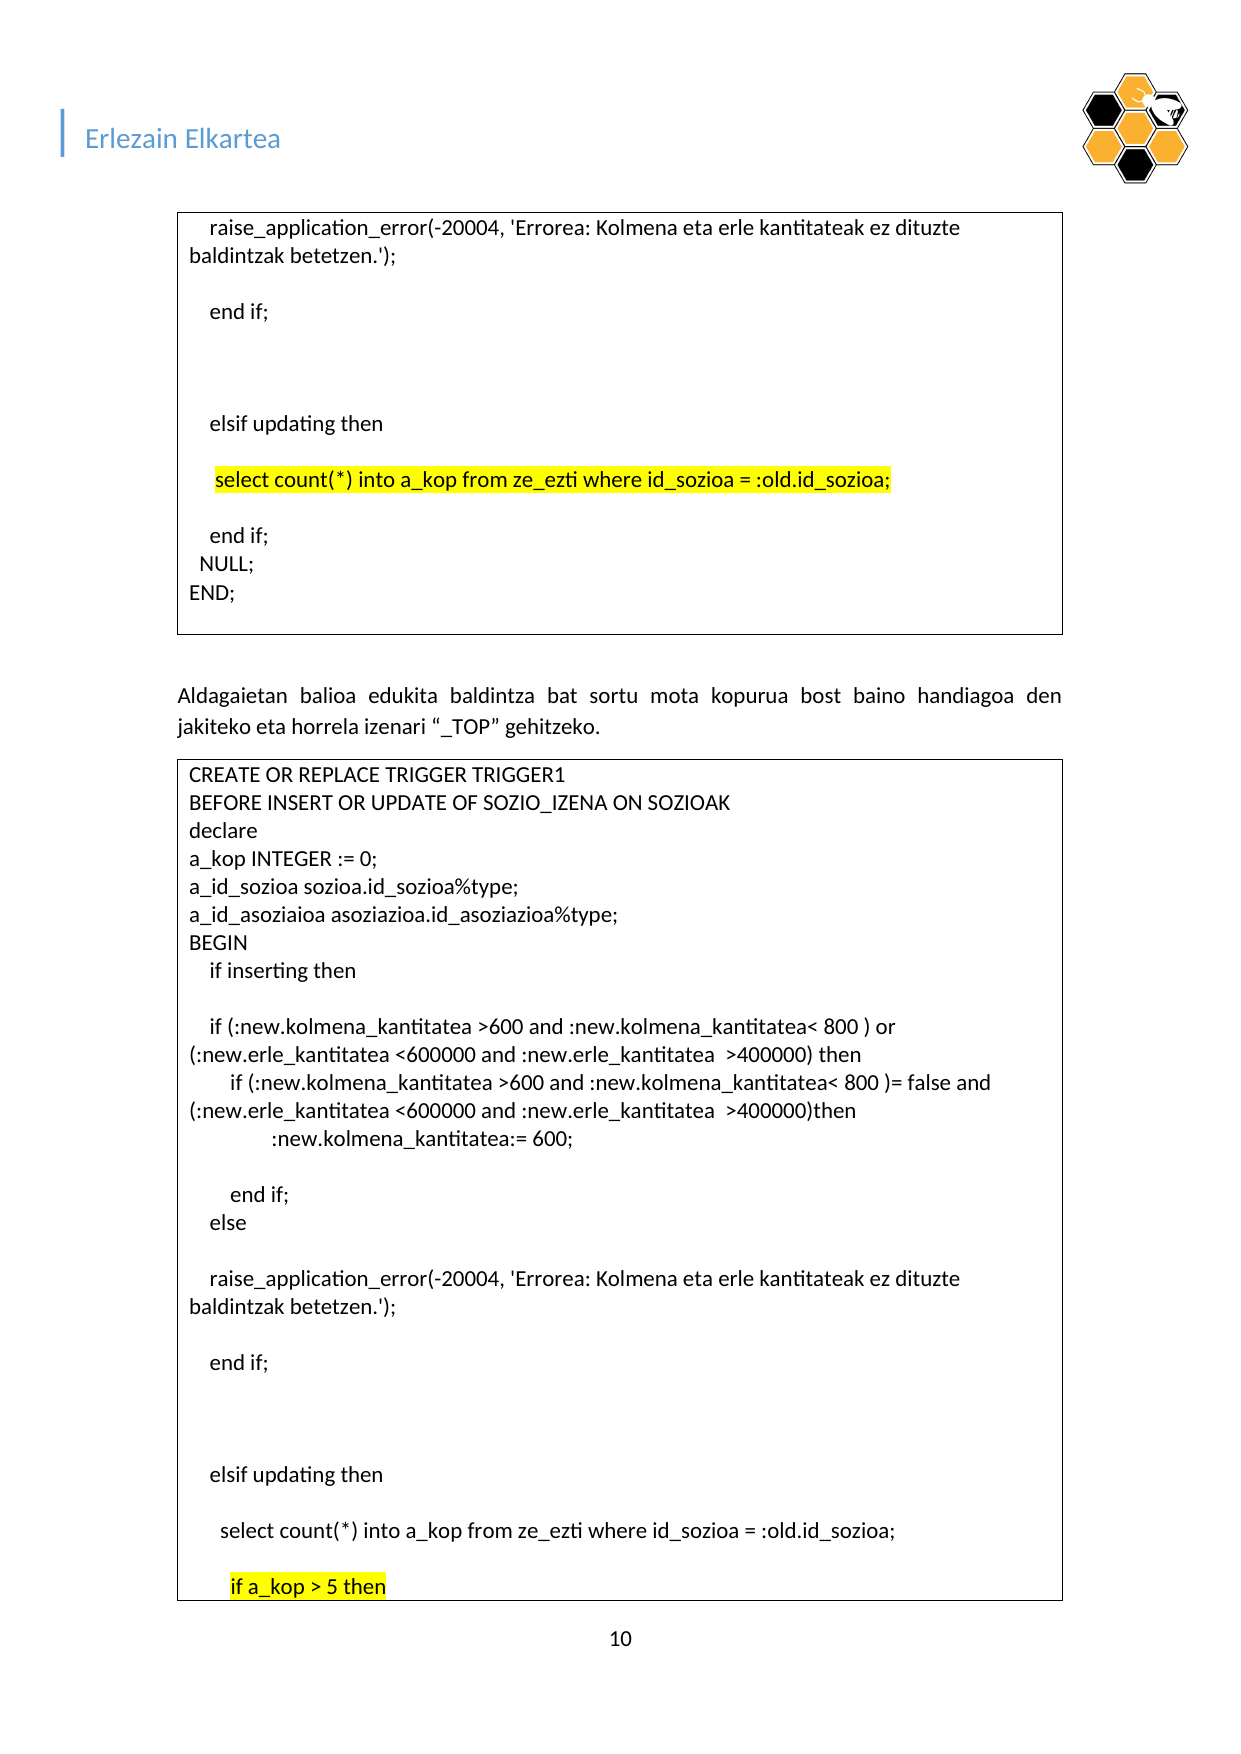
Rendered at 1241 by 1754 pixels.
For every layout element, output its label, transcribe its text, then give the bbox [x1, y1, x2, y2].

picture [1071, 73, 1210, 185]
text Aldagaietan balioa edukita baldintza bat sortu mota kopurua bost baino handiagoa den jakiteko eta horrela izenari “_TOP” gehitzeko. [177, 682, 1063, 740]
